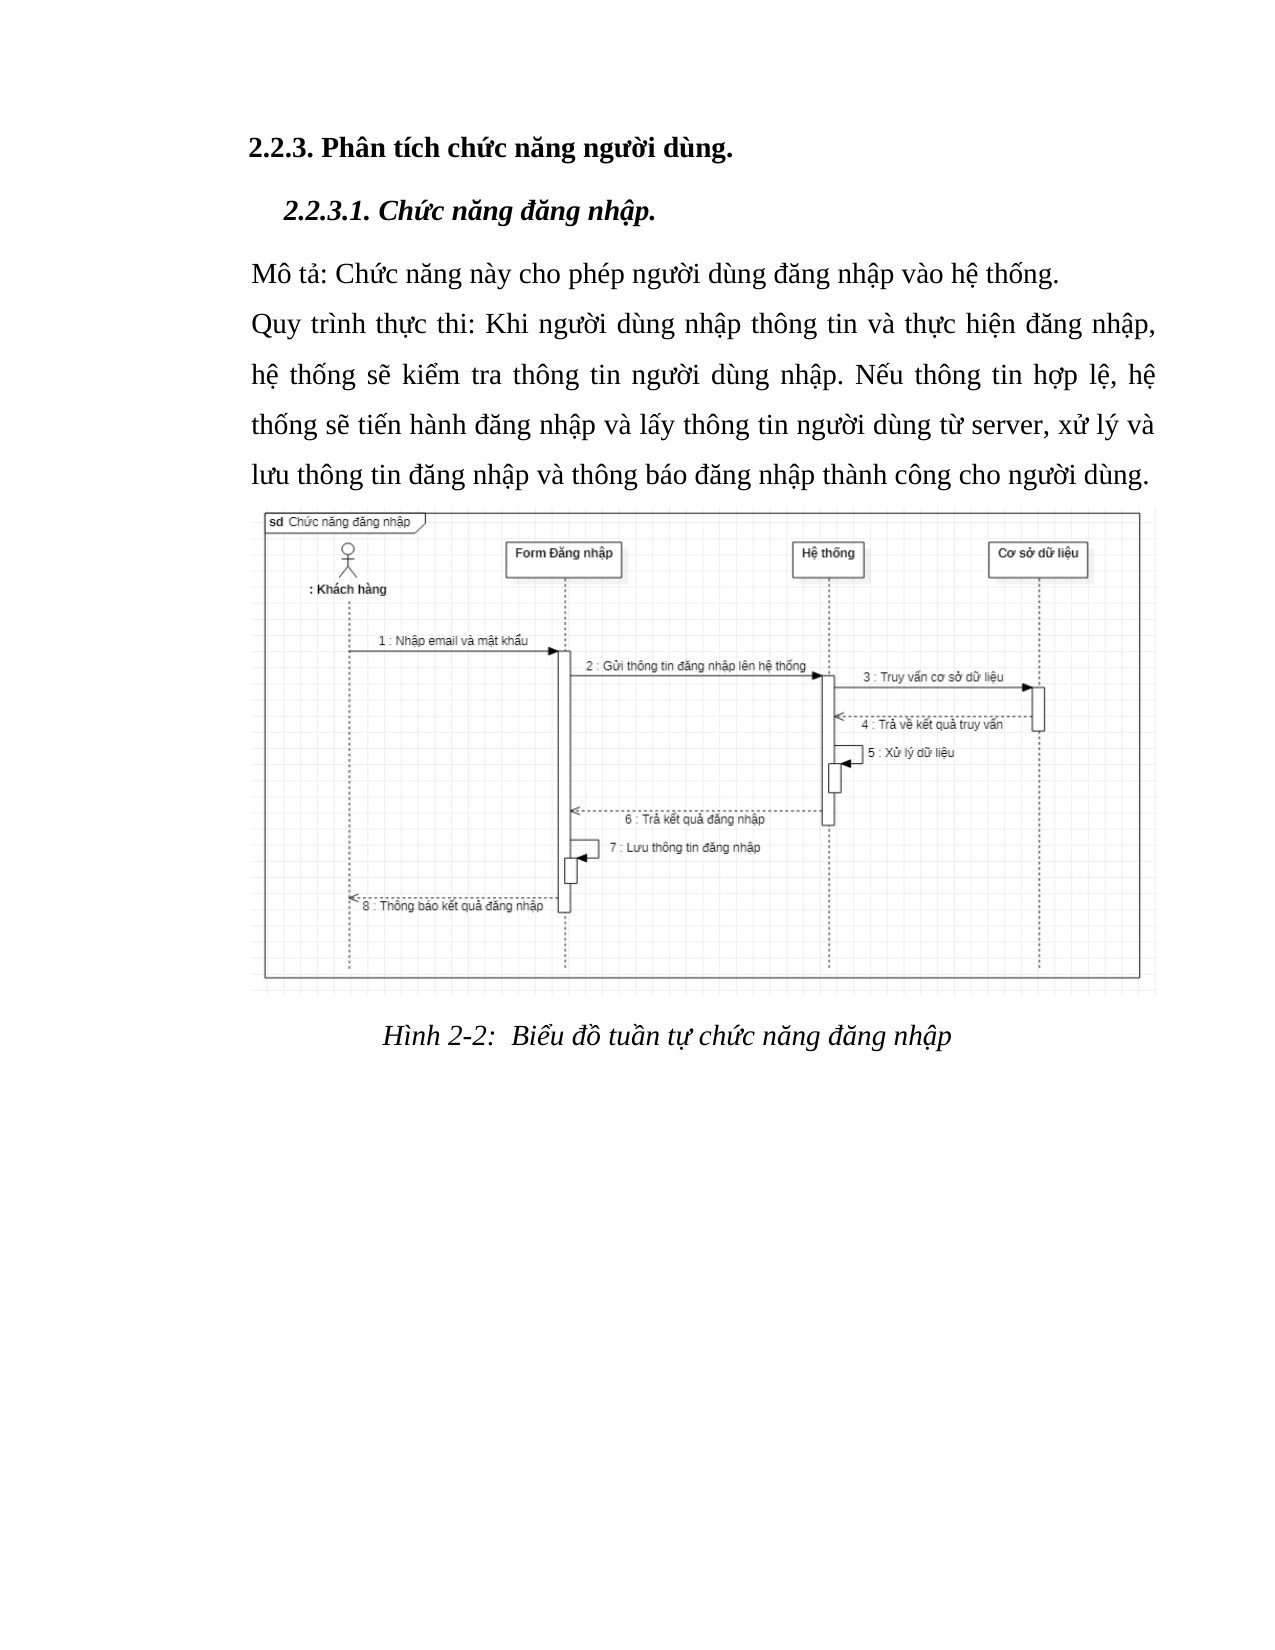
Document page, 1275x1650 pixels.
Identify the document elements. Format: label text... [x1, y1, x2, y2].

text Chức năng đăng nhập. [283, 193, 1157, 227]
text Hình 2-2: Biểu đồ tuần tự chức năng đăng nhập [177, 1018, 1157, 1052]
text Mô tả: Chức năng này cho phép người dùng đăng nhập vào hệ thống. [251, 256, 1157, 290]
text Quy trình thực thi: Khi người dùng nhập thông tin và thực hiện đăng nhập, hệ thống sẽ kiểm tra thông tin người dùng nhập. Nếu thông tin hợp lệ, hệ thống sẽ tiến hành đăng nhập và lấy thông tin người dùng từ server, xử lý và lưu thông tin đăng nhập và thông báo đăng nhập thành công cho người dùng. [251, 307, 1157, 491]
picture [251, 507, 1157, 996]
text Phân tích chức năng người dùng. [248, 131, 1157, 164]
